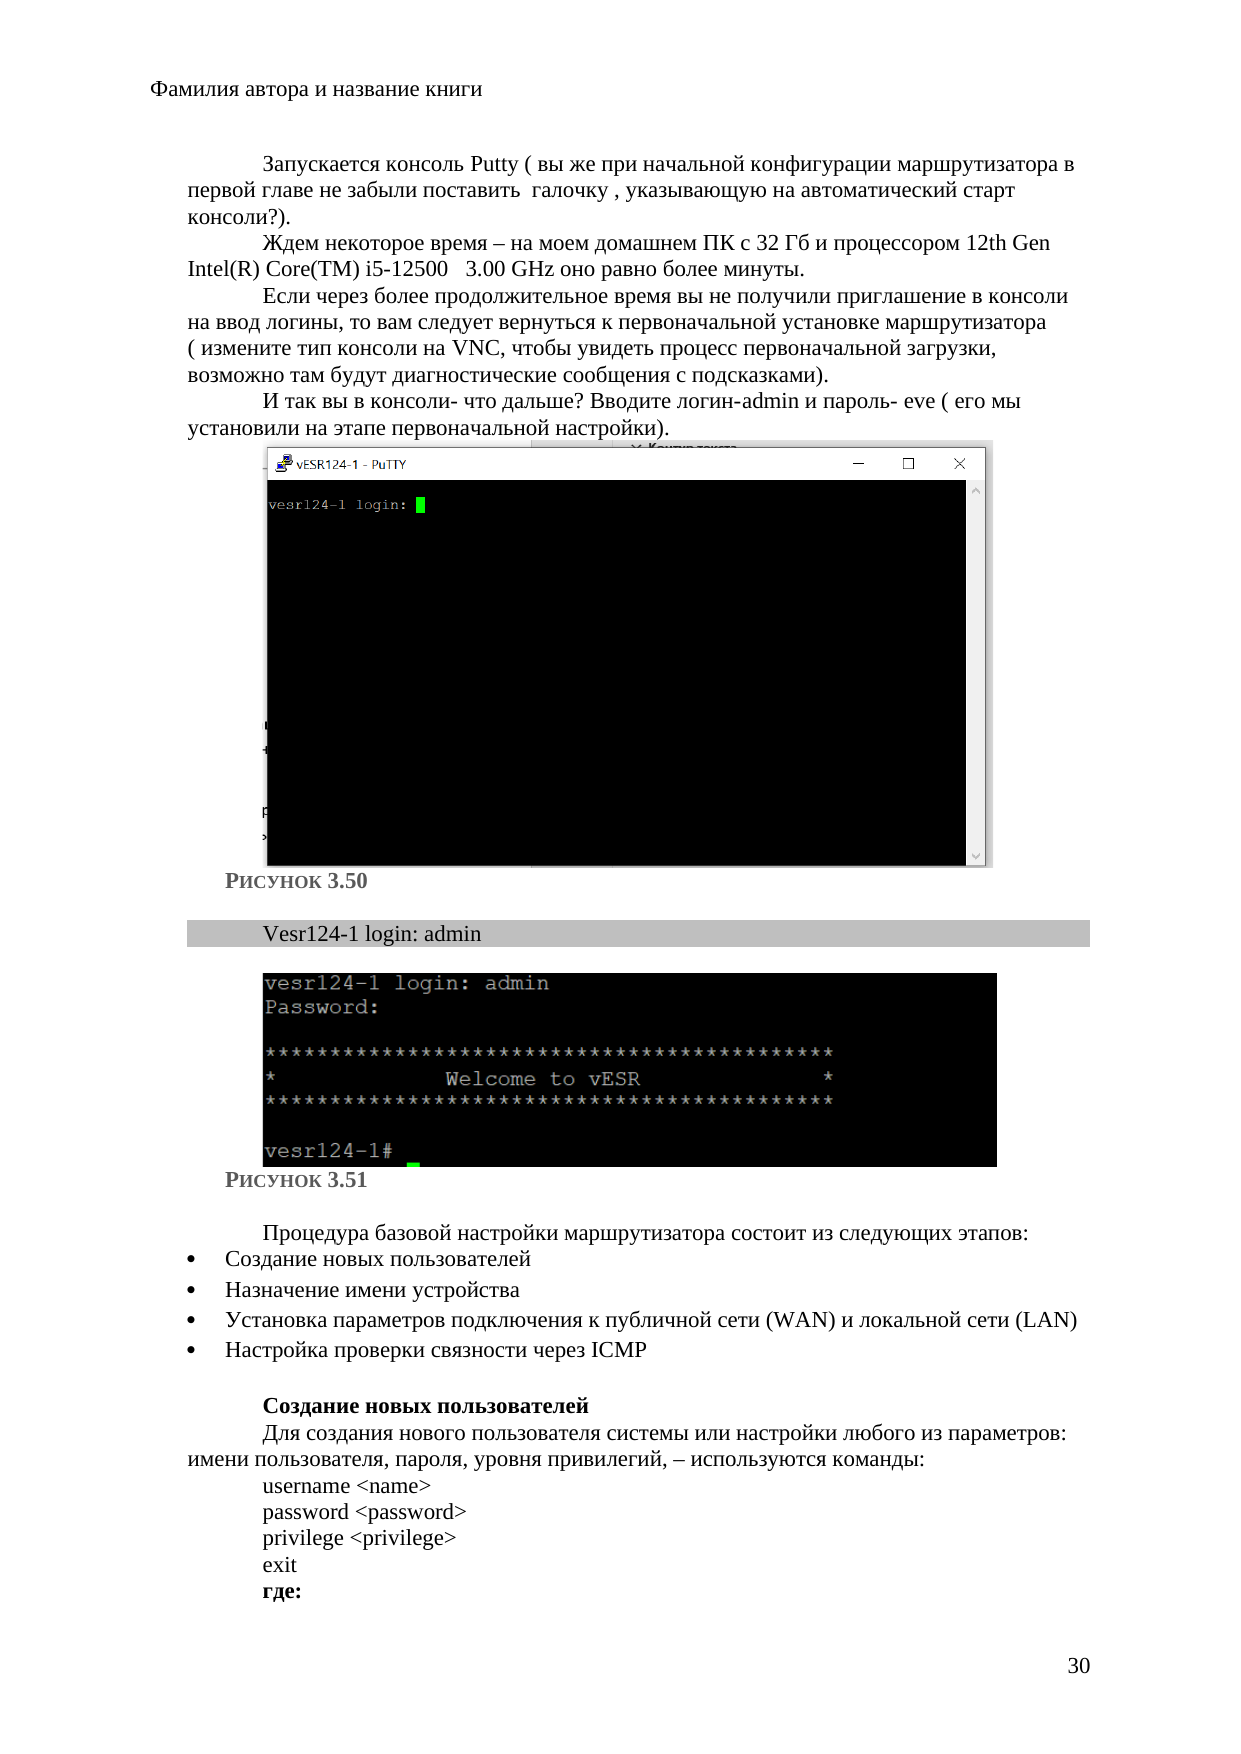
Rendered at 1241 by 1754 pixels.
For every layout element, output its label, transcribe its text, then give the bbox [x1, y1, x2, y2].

text Если через более продолжительное время вы не получили приглашение в консоли на ввод логины, то вам следует вернуться к первоначальной установке маршрутизатора ( измените тип консоли на VNC, чтобы увидеть процесс первоначальной загрузки, возможно там будут диагностические сообщения с подсказками). [187, 282, 1090, 387]
text Запускается консоль Putty ( вы же при начальной конфигурации маршрутизатора в первой главе не забыли поставить галочку , указывающую на автоматический старт консоли?). [187, 150, 1090, 229]
list Назначение имени устройства [187, 1276, 1090, 1302]
text privilege <privilege> [187, 1524, 1090, 1551]
text password <password> [187, 1498, 1090, 1524]
list Создание новых пользователей [187, 1245, 1090, 1272]
text где: [187, 1577, 1090, 1603]
list Настройка проверки связности через ICMP [187, 1336, 1090, 1362]
text Для создания нового пользователя системы или настройки любого из параметров: имени пользователя, пароля, уровня привилегий, – используются команды: [187, 1419, 1090, 1472]
text Создание новых пользователей [187, 1393, 1090, 1419]
picture [262, 973, 997, 1167]
text И так вы в консоли- что дальше? Вводите логин-admin и пароль- eve ( его мы установили на этапе первоначальной настройки). [187, 387, 1090, 440]
picture [262, 440, 994, 868]
list Установка параметров подключения к публичной сети (WAN) и локальной сети (LAN) [187, 1306, 1090, 1332]
text username <name> [187, 1472, 1090, 1498]
text Vesr124-1 login: admin [187, 920, 1090, 947]
text exit [187, 1551, 1090, 1577]
text Процедура базовой настройки маршрутизатора состоит из следующих этапов: [187, 1219, 1090, 1245]
text Ждем некоторое время – на моем домашнем ПК с 32 Гб и процессором 12th Gen Intel(R) Core(TM) i5-12500 3.00 GHz оно равно более минуты. [187, 229, 1090, 282]
